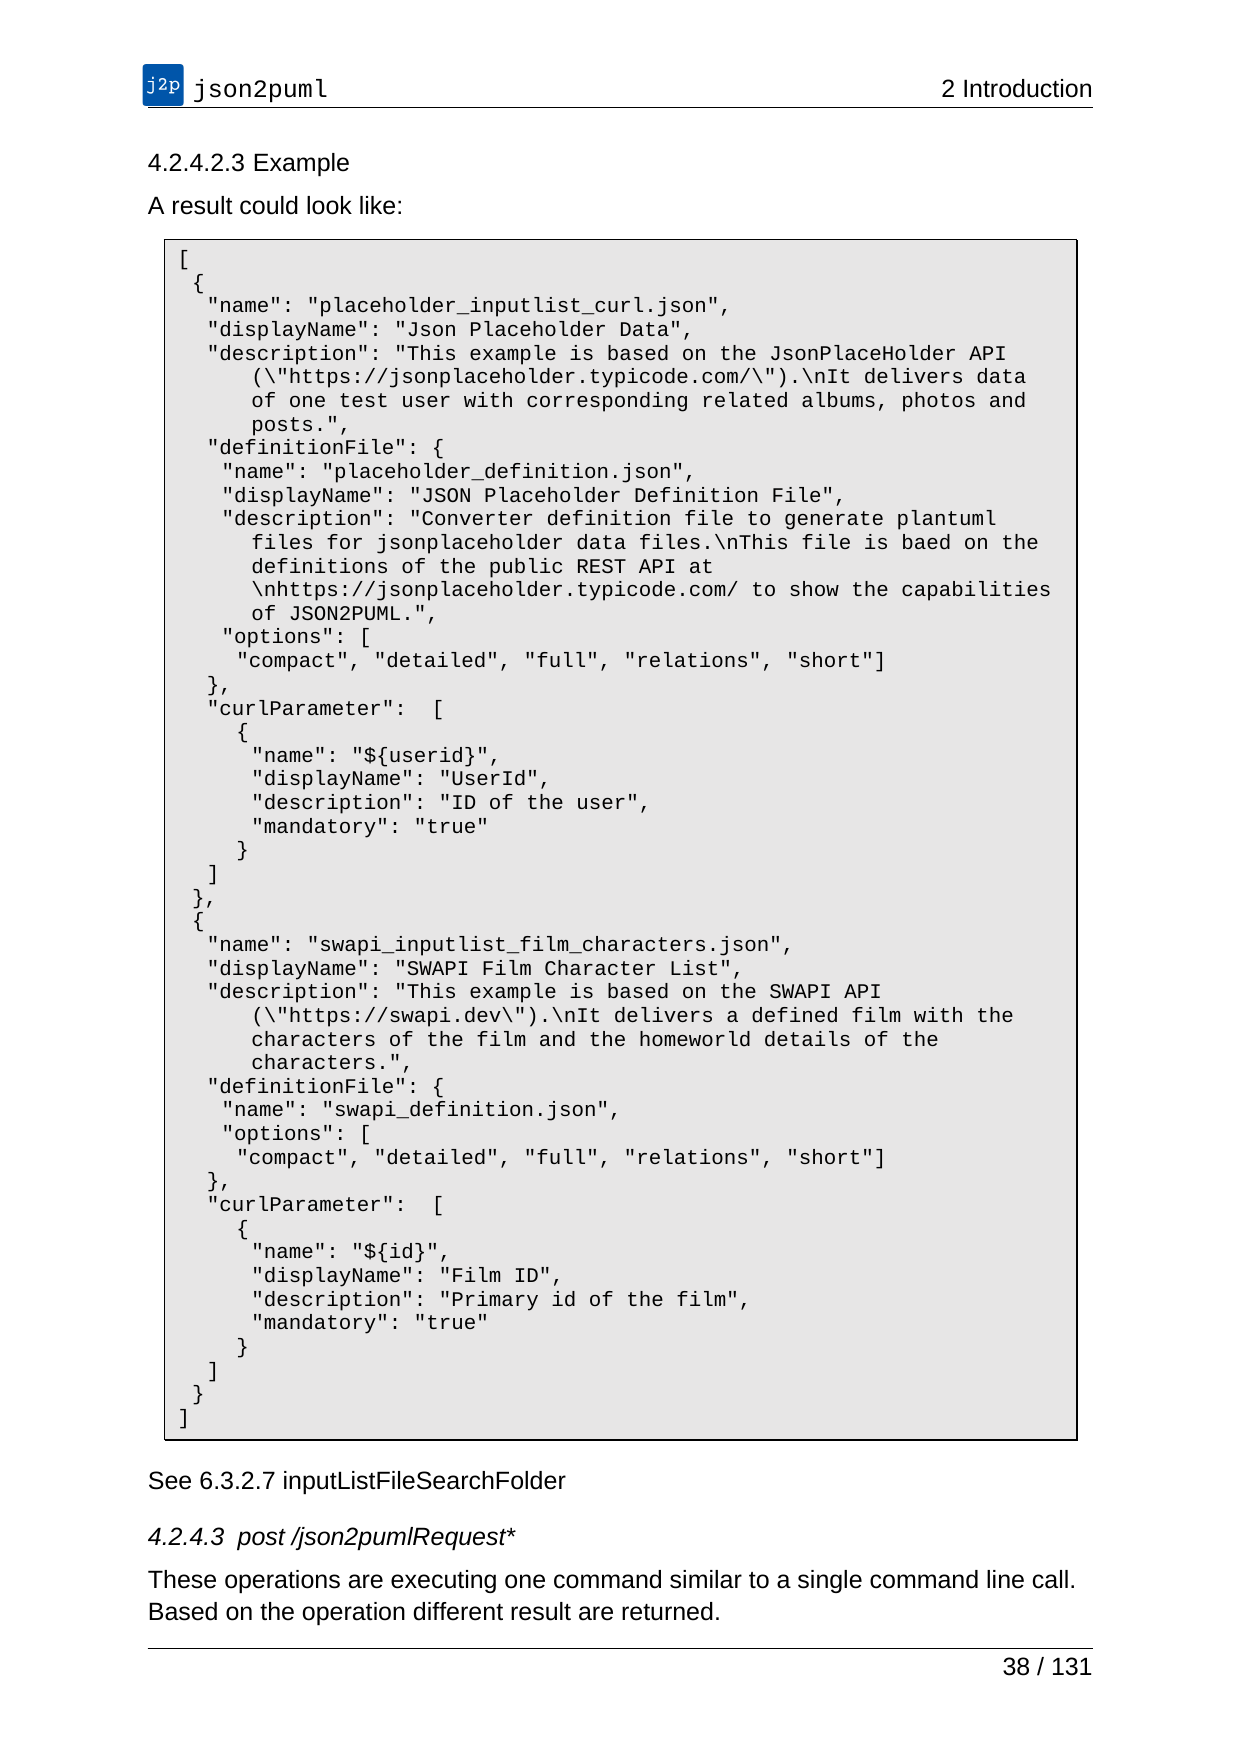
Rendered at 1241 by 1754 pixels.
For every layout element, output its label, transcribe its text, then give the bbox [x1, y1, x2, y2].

text "displayName": "UserId", [165, 759, 1076, 783]
text { [165, 712, 1076, 735]
text ] [165, 1397, 1076, 1439]
subtitle Example [148, 148, 1093, 176]
text } [165, 1374, 1076, 1397]
text "name": "${id}", [165, 1232, 1076, 1256]
text These operations are executing one command similar to a single command line call. Based on the operation different result are returned. [148, 1566, 1093, 1625]
text } [165, 830, 1076, 854]
text "displayName": "Json Placeholder Data", [165, 310, 1076, 333]
text See 6.3.2.7 inputListFileSearchFolder [148, 1466, 1093, 1495]
text [ [165, 240, 1076, 262]
text "name": "${userid}", [165, 735, 1076, 759]
text "compact", "detailed", "full", "relations", "short"] [165, 641, 1076, 664]
text "description": "Primary id of the film", [165, 1279, 1076, 1303]
text "definitionFile": { [165, 428, 1076, 452]
text "curlParameter": [ [165, 1185, 1076, 1208]
picture [142, 64, 184, 106]
subtitle post /json2pumlRequest* [148, 1522, 1093, 1551]
text "options": [ [165, 617, 1076, 641]
text "description": "ID of the user", [165, 783, 1076, 806]
text }, [165, 664, 1076, 688]
text "description": "This example is based on the JsonPlaceHolder API (\"https://jsonplaceholder.typicode.com/\").\nIt delivers data of one test user with corresponding related albums, photos and posts.", [165, 333, 1076, 428]
text "name": "swapi_inputlist_film_characters.json", [165, 924, 1076, 948]
text "description": "Converter definition file to generate plantuml files for jsonplaceholder data files.\nThis file is baed on the definitions of the public REST API at \nhttps://jsonplaceholder.typicode.com/ to show the capabilities of JSON2PUML.", [165, 499, 1076, 617]
text ] [165, 1350, 1076, 1374]
text "name": "placeholder_inputlist_curl.json", [165, 286, 1076, 310]
text "mandatory": "true" [165, 806, 1076, 830]
text { [165, 262, 1076, 286]
text } [165, 1327, 1076, 1350]
text "name": "placeholder_definition.json", [165, 452, 1076, 475]
text }, [165, 877, 1076, 901]
text "definitionFile": { [165, 1066, 1076, 1090]
text "options": [ [165, 1114, 1076, 1137]
text "displayName": "JSON Placeholder Definition File", [165, 475, 1076, 499]
text }, [165, 1161, 1076, 1185]
text { [165, 901, 1076, 924]
text A result could look like: [148, 191, 1093, 220]
text "mandatory": "true" [165, 1303, 1076, 1327]
text "displayName": "SWAPI Film Character List", [165, 948, 1076, 972]
text ] [165, 854, 1076, 877]
text "curlParameter": [ [165, 688, 1076, 712]
text { [165, 1208, 1076, 1232]
text "compact", "detailed", "full", "relations", "short"] [165, 1137, 1076, 1161]
text "name": "swapi_definition.json", [165, 1090, 1076, 1114]
text "description": "This example is based on the SWAPI API (\"https://swapi.dev\").\nIt delivers a defined film with the characters of the film and the homeworld details of the characters.", [165, 972, 1076, 1066]
text "displayName": "Film ID", [165, 1256, 1076, 1279]
